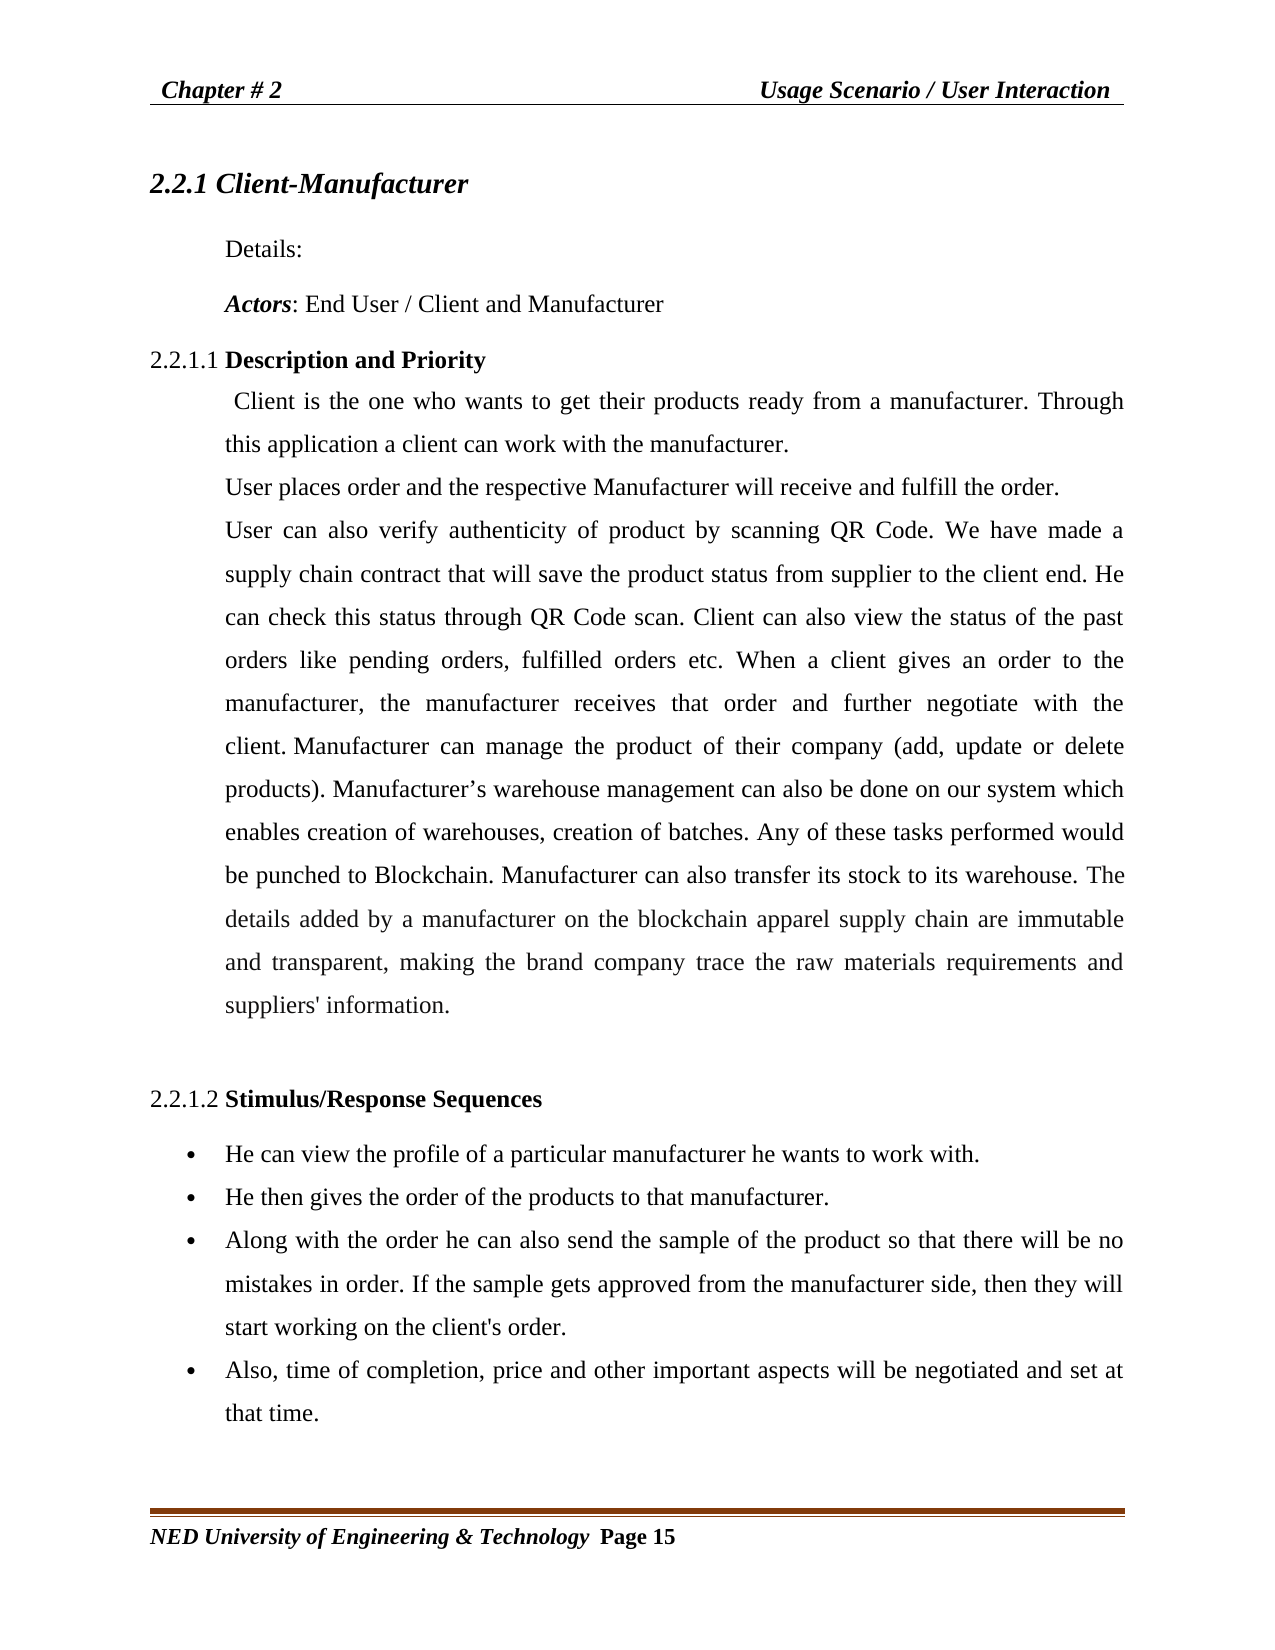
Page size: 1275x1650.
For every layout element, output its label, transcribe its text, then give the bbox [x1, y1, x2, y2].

text User can also verify authenticity of product by scanning QR Code. We have made a supply chain contract that will save the product status from supplier to the client end. He can check this status through QR Code scan. Client can also view the status of the past orders like pending orders, fulfilled orders etc. When a client gives an order to the manufacturer, the manufacturer receives that order and further negotiate with the client. Manufacturer can manage the product of their company (add, update or delete products). Manufacturer’s warehouse management can also be done on our system which enables creation of warehouses, creation of batches. Any of these tasks performed would be punched to Blockchain. Manufacturer can also transfer its stock to its warehouse. The details added by a manufacturer on the blockchain apparel supply chain are immutable and transparent, making the brand company trace the raw materials requirements and suppliers' information. [225, 516, 1125, 1019]
text Client is the one who wants to get their products ready from a manufacturer. Through this application a client can work with the manufacturer. [225, 386, 1125, 458]
text Details: [225, 234, 1125, 262]
list He can view the profile of a particular manufacturer he wants to work with. [187, 1139, 1125, 1168]
subtitle 2.2.1 Client-Manufacturer [150, 167, 1125, 200]
text 2.2.1.1 Description and Priority [150, 345, 1125, 374]
text 2.2.1.2 Stimulus/Response Sequences [150, 1084, 1125, 1112]
list Also, time of completion, price and other important aspects will be negotiated and set at that time. [187, 1355, 1125, 1427]
text Actors: End User / Client and Manufacturer [225, 289, 1125, 318]
text User places order and the respective Manufacturer will receive and fulfill the order. [225, 472, 1125, 501]
list Along with the order he can also send the sample of the product so that there will be no mistakes in order. If the sample gets approved from the manufacturer side, then they will start working on the client's order. [187, 1226, 1125, 1341]
list He then gives the order of the products to that manufacturer. [187, 1182, 1125, 1211]
